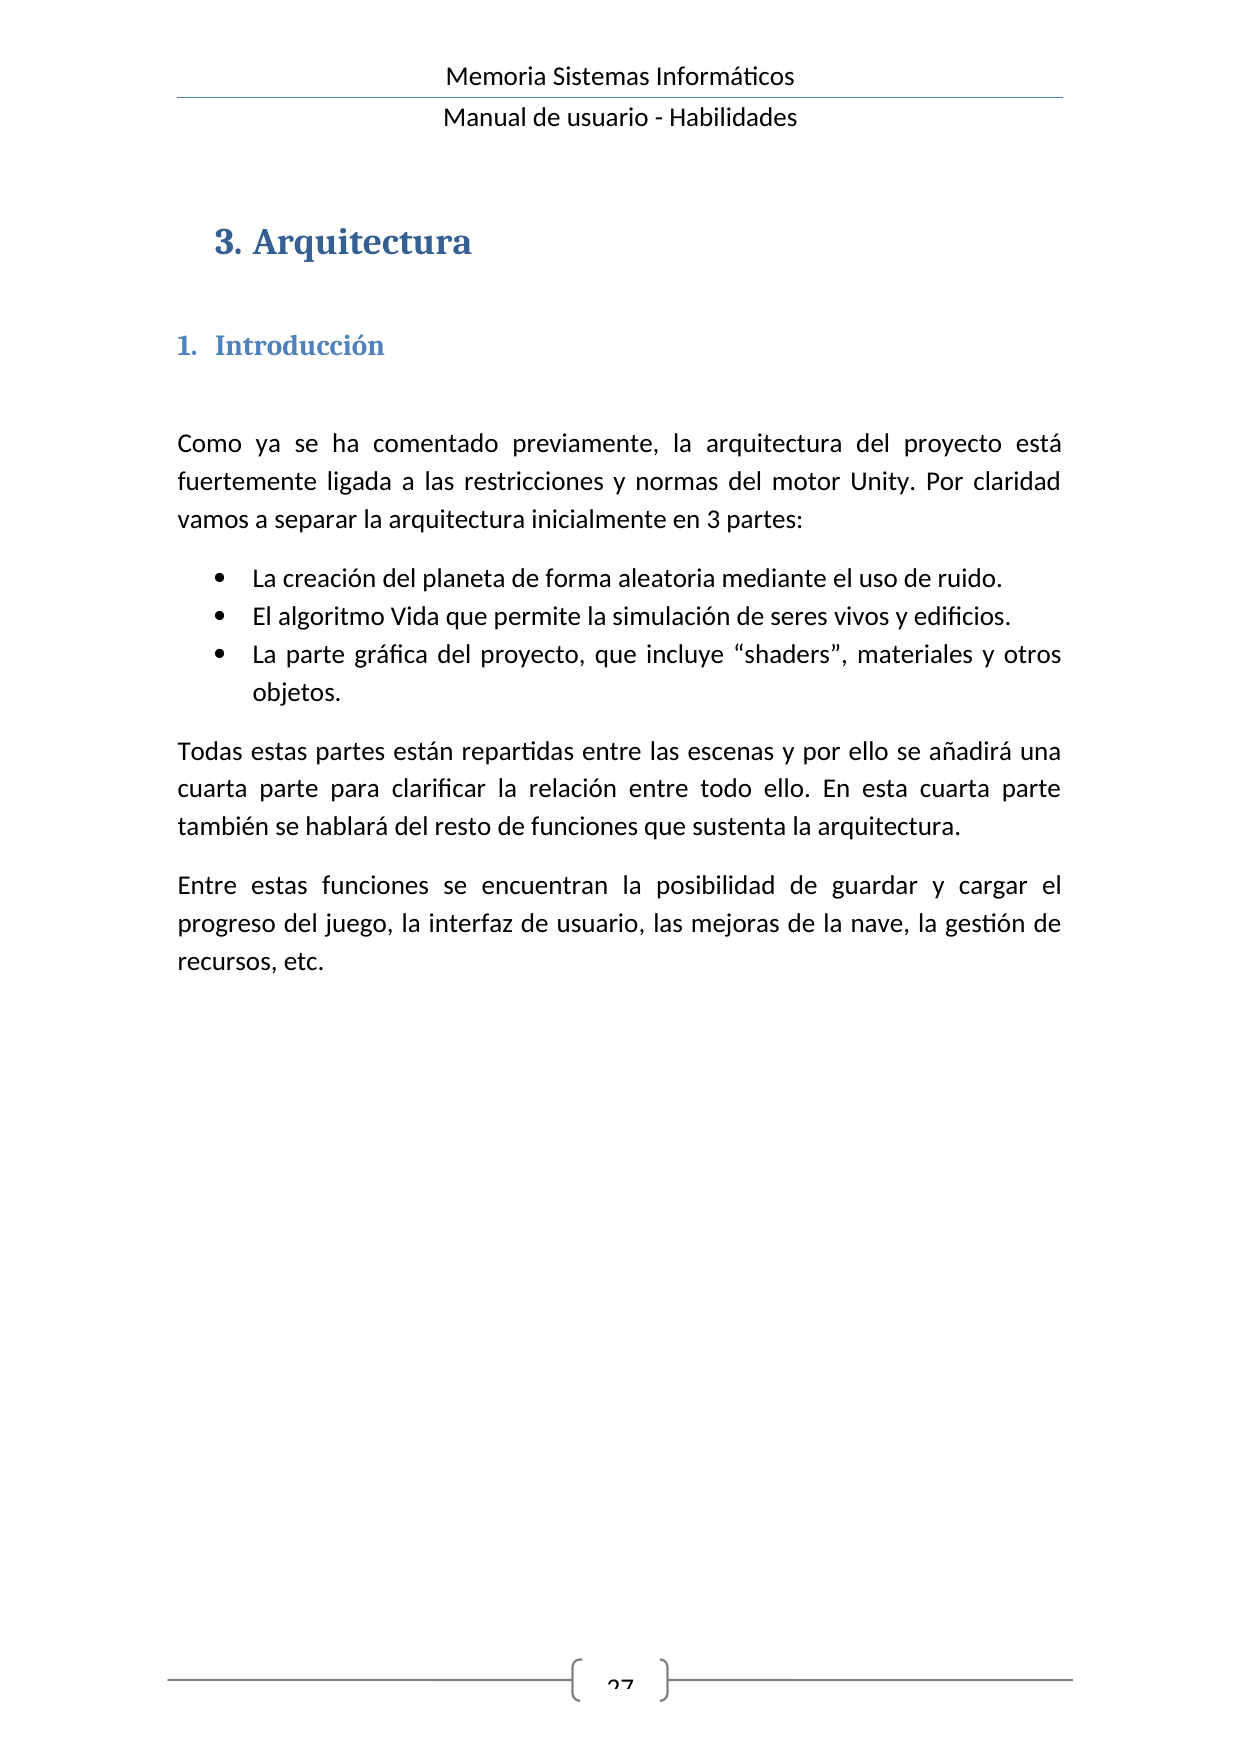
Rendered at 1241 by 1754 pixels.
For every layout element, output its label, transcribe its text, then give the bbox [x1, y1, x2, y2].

list El algoritmo Vida que permite la simulación de seres vivos y edificios. [215, 599, 1063, 632]
subtitle Introducción [177, 329, 1063, 363]
text Entre estas funciones se encuentran la posibilidad de guardar y cargar el progreso del juego, la interfaz de usuario, las mejoras de la nave, la gestión de recursos, etc. [177, 868, 1063, 977]
text Como ya se ha comentado previamente, la arquitectura del proyecto está fuertemente ligada a las restricciones y normas del motor Unity. Por claridad vamos a separar la arquitectura inicialmente en 3 partes: [177, 427, 1063, 536]
subtitle Arquitectura [215, 221, 1063, 264]
list La parte gráfica del proyecto, que incluye “shaders”, materiales y otros objetos. [215, 637, 1063, 708]
list La creación del planeta de forma aleatoria mediante el uso de ruido. [215, 561, 1063, 594]
text Todas estas partes están repartidas entre las escenas y por ello se añadirá una cuarta parte para clarificar la relación entre todo ello. En esta cuarta parte también se hablará del resto de funciones que sustenta la arquitectura. [177, 734, 1063, 843]
